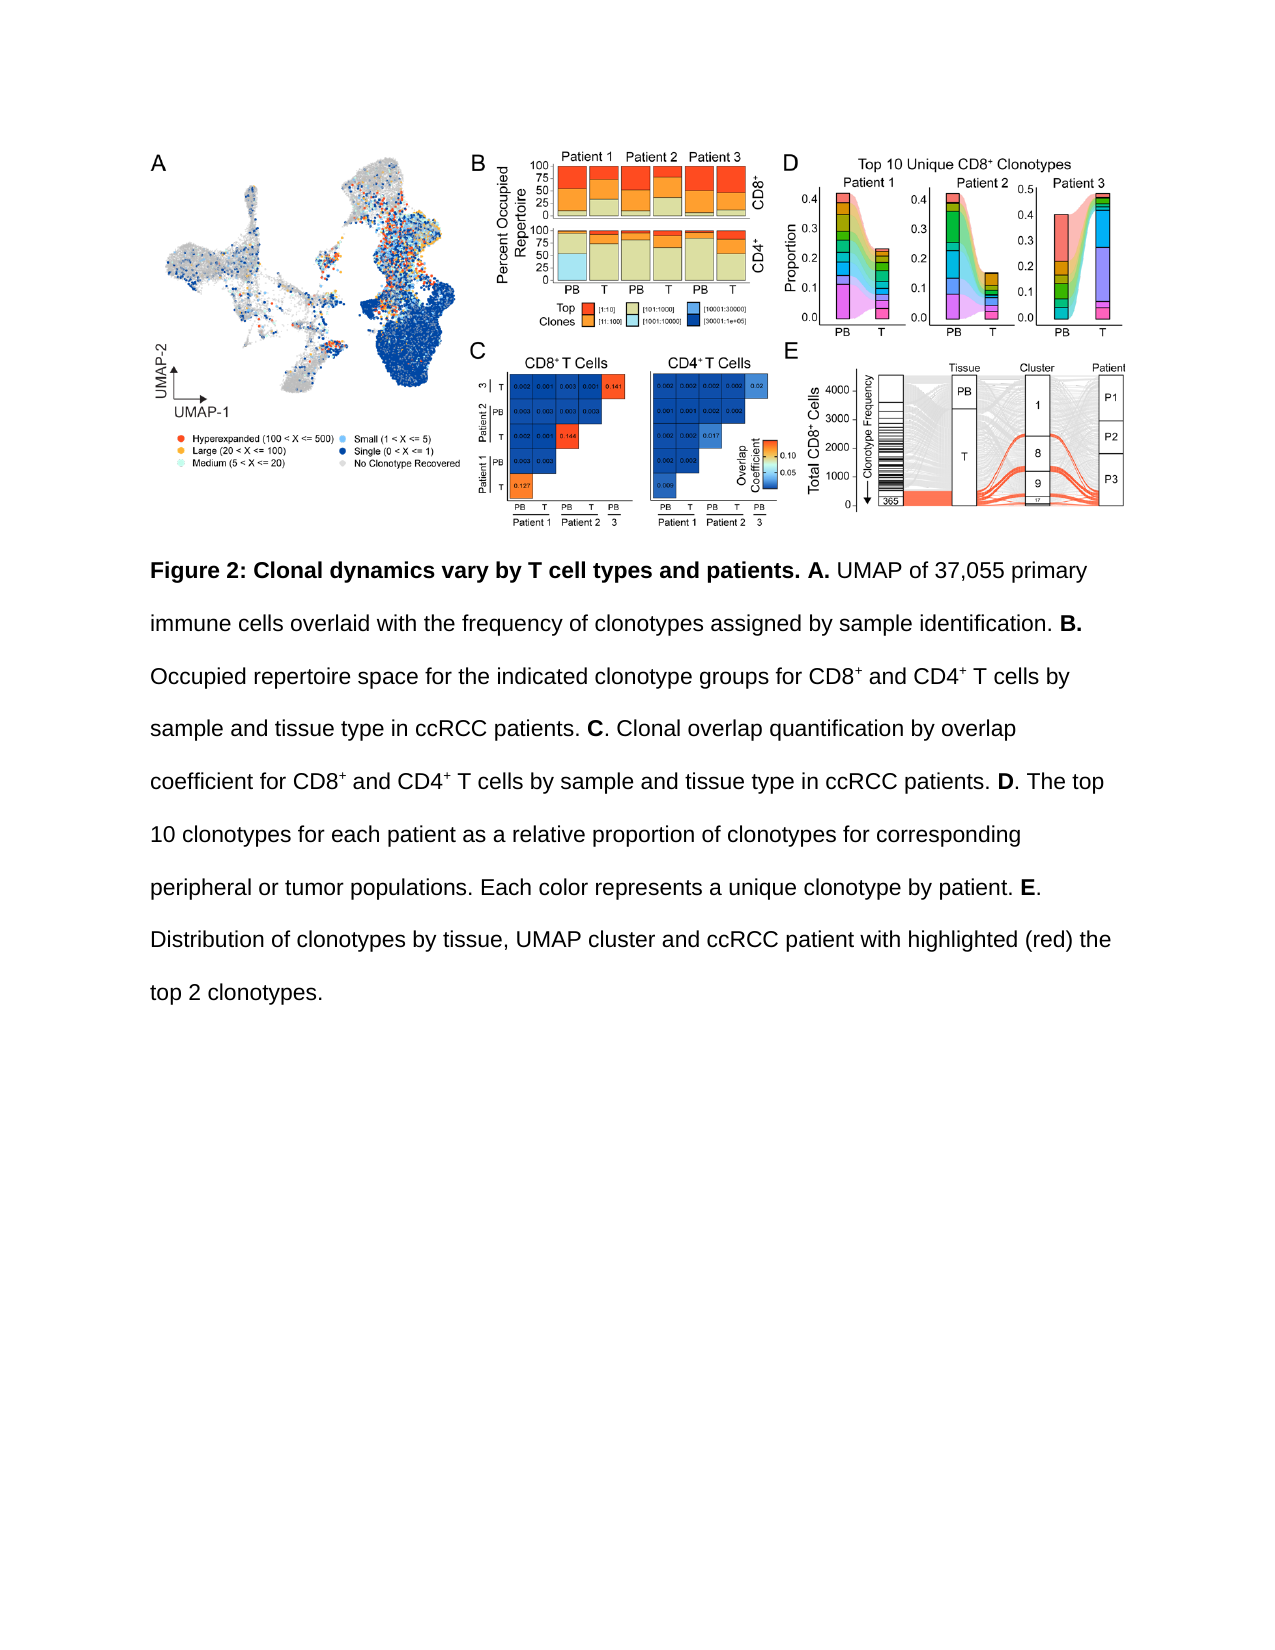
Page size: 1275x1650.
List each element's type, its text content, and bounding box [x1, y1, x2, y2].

picture [150, 150, 1125, 529]
text Figure 2: Clonal dynamics vary by T cell types and patients. A. UMAP of 37,055 primary immune cells overlaid with the frequency of clonotypes assigned by sample identification. B. Occupied repertoire space for the indicated clonotype groups for CD8+ and CD4+ T cells by sample and tissue type in ccRCC patients. C. Clonal overlap quantification by overlap coefficient for CD8+ and CD4+ T cells by sample and tissue type in ccRCC patients. D. The top 10 clonotypes for each patient as a relative proportion of clonotypes for corresponding peripheral or tumor populations. Each color represents a unique clonotype by patient. E. Distribution of clonotypes by tissue, UMAP cluster and ccRCC patient with highlighted (red) the top 2 clonotypes. [150, 557, 1125, 1005]
